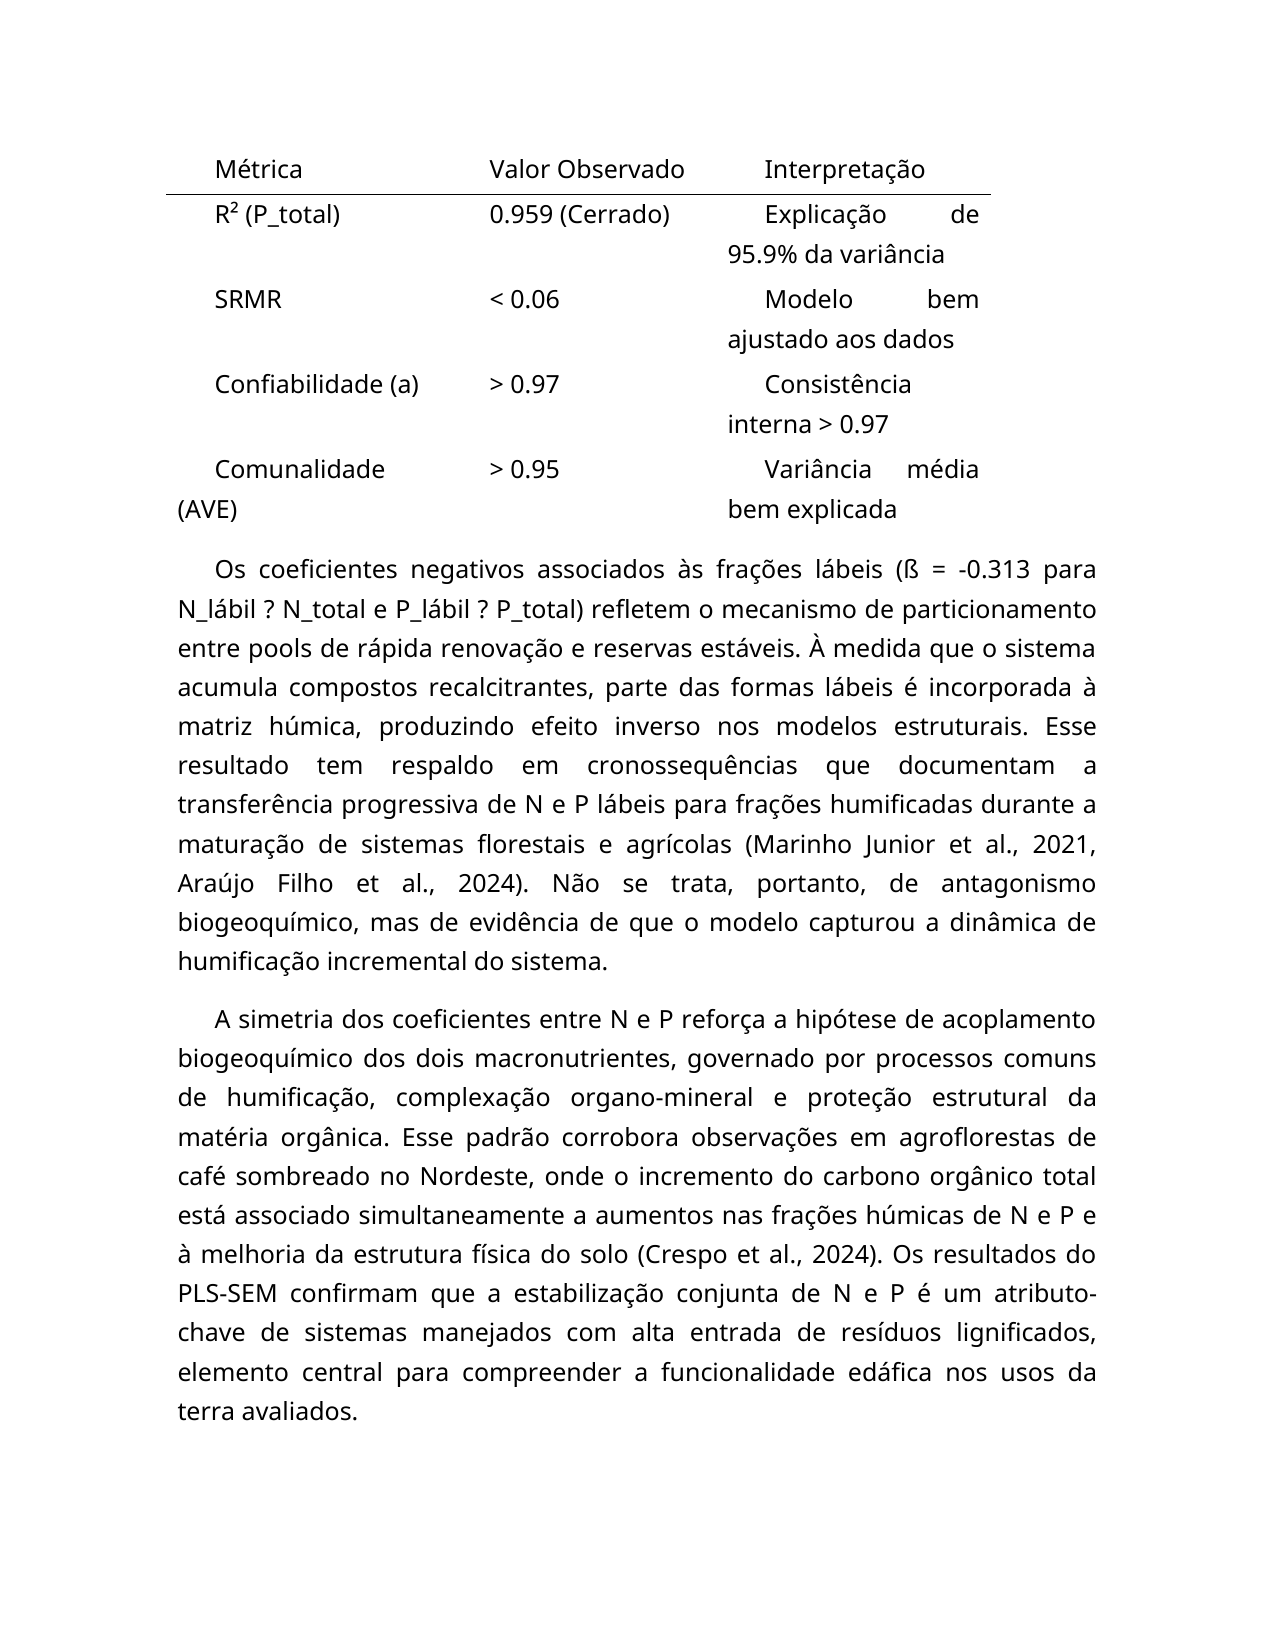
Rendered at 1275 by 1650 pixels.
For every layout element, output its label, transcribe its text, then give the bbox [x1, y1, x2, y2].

table_cell Comunalidade (AVE) [166, 449, 441, 533]
table_header Métrica [166, 148, 441, 193]
table_cell > 0.97 [441, 364, 716, 448]
table_cell > 0.95 [441, 449, 716, 533]
table_cell Variância média bem explicada [716, 449, 991, 533]
table_cell Confiabilidade (a) [166, 364, 441, 448]
table_cell 0.959 (Cerrado) [441, 195, 716, 278]
table_cell R² (P_total) [166, 195, 441, 278]
table_cell < 0.06 [441, 279, 716, 363]
table_header Interpretação [716, 148, 991, 193]
text Os coeficientes negativos associados às frações lábeis (ß = -0.313 para N_lábil ? N_total e P_lábil ? P_total) refletem o mecanismo de particionamento entre pools de rápida renovação e reservas estáveis. À medida que o sistema acumula compostos recalcitrantes, parte das formas lábeis é incorporada à matriz húmica, produzindo efeito inverso nos modelos estruturais. Esse resultado tem respaldo em cronossequências que documentam a transferência progressiva de N e P lábeis para frações humificadas durante a maturação de sistemas florestais e agrícolas (Marinho Junior et al., 2021, Araújo Filho et al., 2024). Não se trata, portanto, de antagonismo biogeoquímico, mas de evidência de que o modelo capturou a dinâmica de humificação incremental do sistema. [177, 552, 1098, 978]
table_cell SRMR [166, 279, 441, 363]
table_cell Modelo bem ajustado aos dados [716, 279, 991, 363]
table_cell Explicação de 95.9% da variância [716, 195, 991, 278]
table_cell Consistência interna > 0.97 [716, 364, 991, 448]
table_header Valor Observado [441, 148, 716, 193]
text A simetria dos coeficientes entre N e P reforça a hipótese de acoplamento biogeoquímico dos dois macronutrientes, governado por processos comuns de humificação, complexação organo-mineral e proteção estrutural da matéria orgânica. Esse padrão corrobora observações em agroflorestas de café sombreado no Nordeste, onde o incremento do carbono orgânico total está associado simultaneamente a aumentos nas frações húmicas de N e P e à melhoria da estrutura física do solo (Crespo et al., 2024). Os resultados do PLS-SEM confirmam que a estabilização conjunta de N e P é um atributo-chave de sistemas manejados com alta entrada de resíduos lignificados, elemento central para compreender a funcionalidade edáfica nos usos da terra avaliados. [177, 1002, 1098, 1427]
